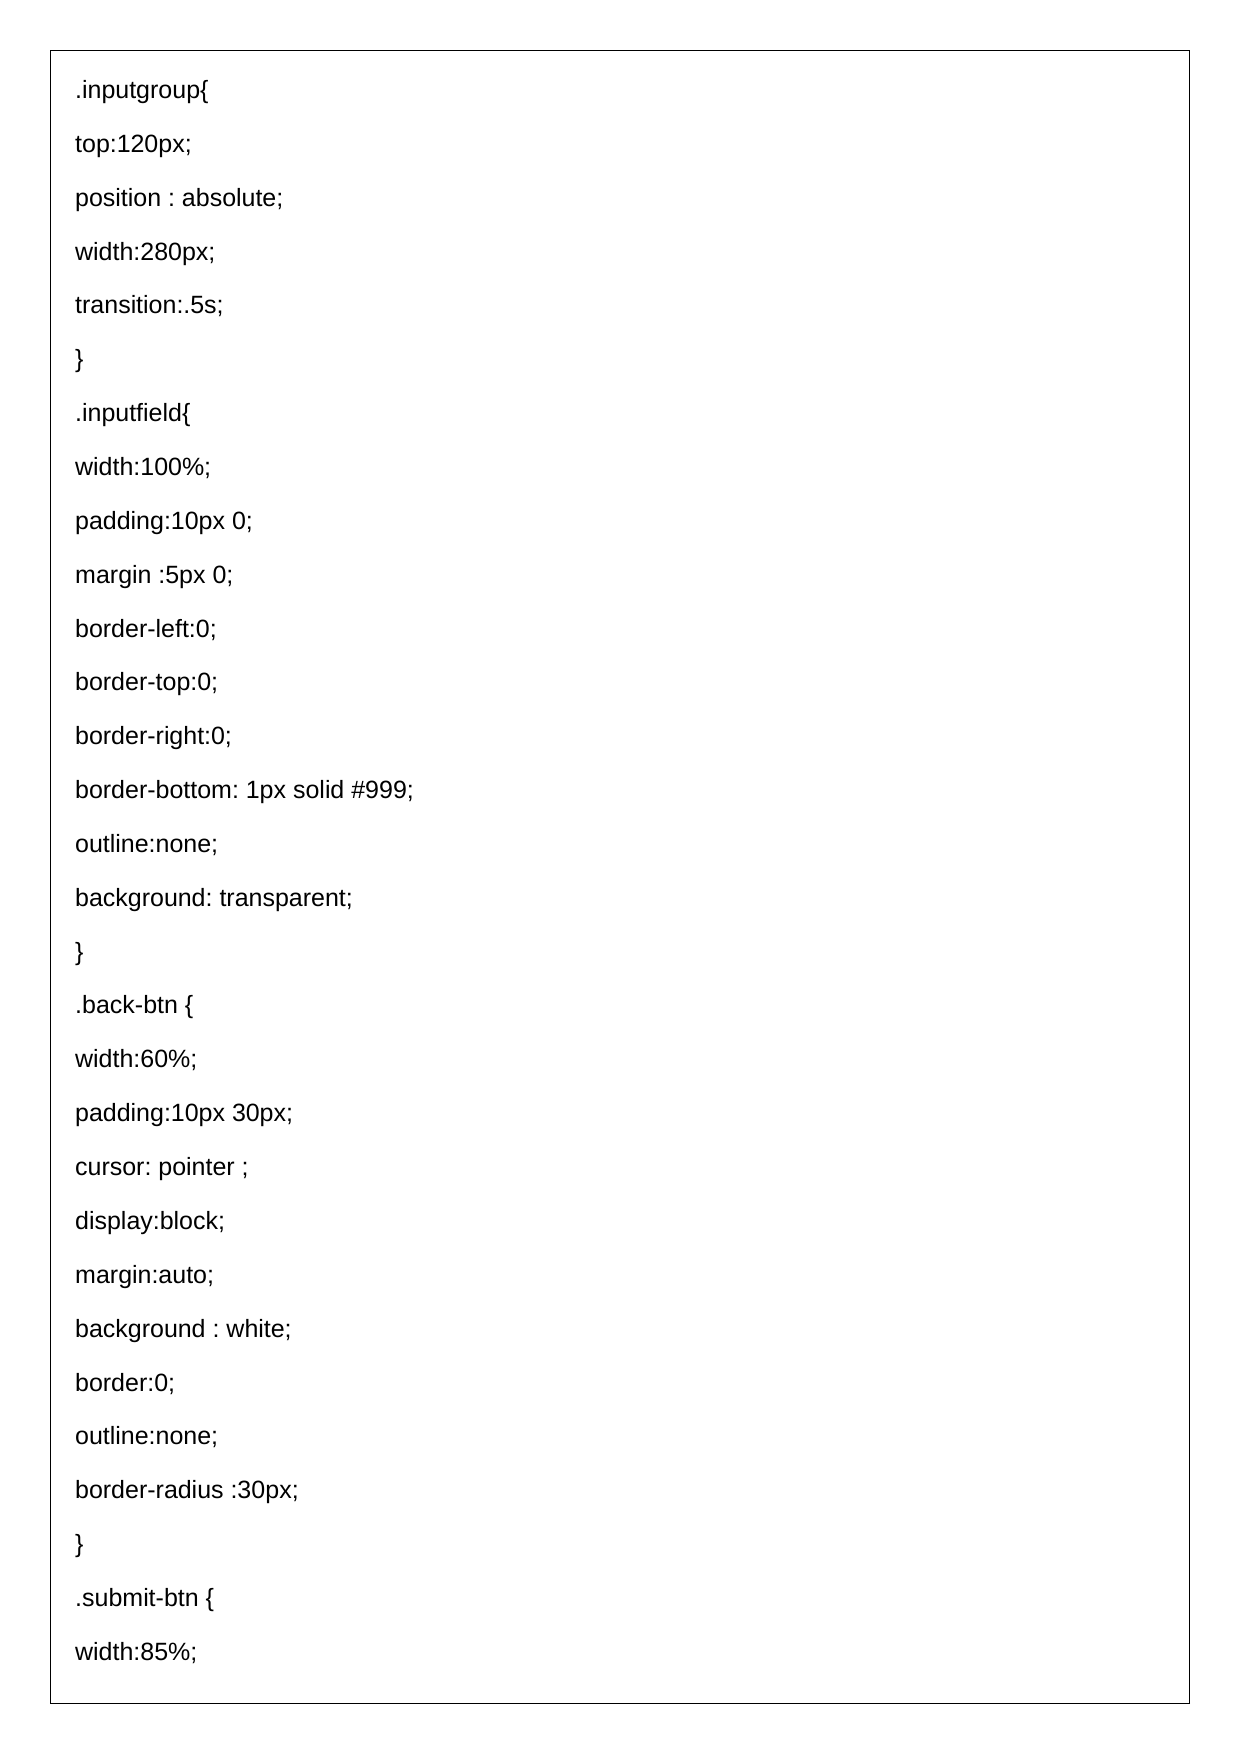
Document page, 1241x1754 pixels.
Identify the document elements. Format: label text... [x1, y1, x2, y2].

text background: transparent; [75, 883, 1165, 912]
text border-radius :30px; [75, 1475, 1165, 1504]
text border-right:0; [75, 721, 1165, 750]
text .submit-btn { [75, 1583, 1165, 1612]
text background : white; [75, 1314, 1165, 1342]
text width:60%; [75, 1044, 1165, 1073]
text border-bottom: 1px solid #999; [75, 775, 1165, 804]
text outline:none; [75, 1421, 1165, 1450]
text margin :5px 0; [75, 560, 1165, 588]
text outline:none; [75, 829, 1165, 858]
text width:280px; [75, 237, 1165, 265]
text .inputgroup{ [75, 75, 1165, 104]
text display:block; [75, 1206, 1165, 1235]
text top:120px; [75, 129, 1165, 158]
text .back-btn { [75, 991, 1165, 1019]
text width:100%; [75, 452, 1165, 481]
text padding:10px 0; [75, 506, 1165, 534]
text cursor: pointer ; [75, 1152, 1165, 1181]
text } [75, 1529, 1165, 1558]
text border-top:0; [75, 667, 1165, 696]
text border-left:0; [75, 613, 1165, 642]
text border:0; [75, 1367, 1165, 1396]
text margin:auto; [75, 1260, 1165, 1288]
text padding:10px 30px; [75, 1098, 1165, 1127]
text position : absolute; [75, 183, 1165, 211]
text } [75, 937, 1165, 965]
text transition:.5s; [75, 290, 1165, 319]
text width:85%; [75, 1637, 1165, 1666]
text .inputfield{ [75, 398, 1165, 427]
text } [75, 344, 1165, 373]
